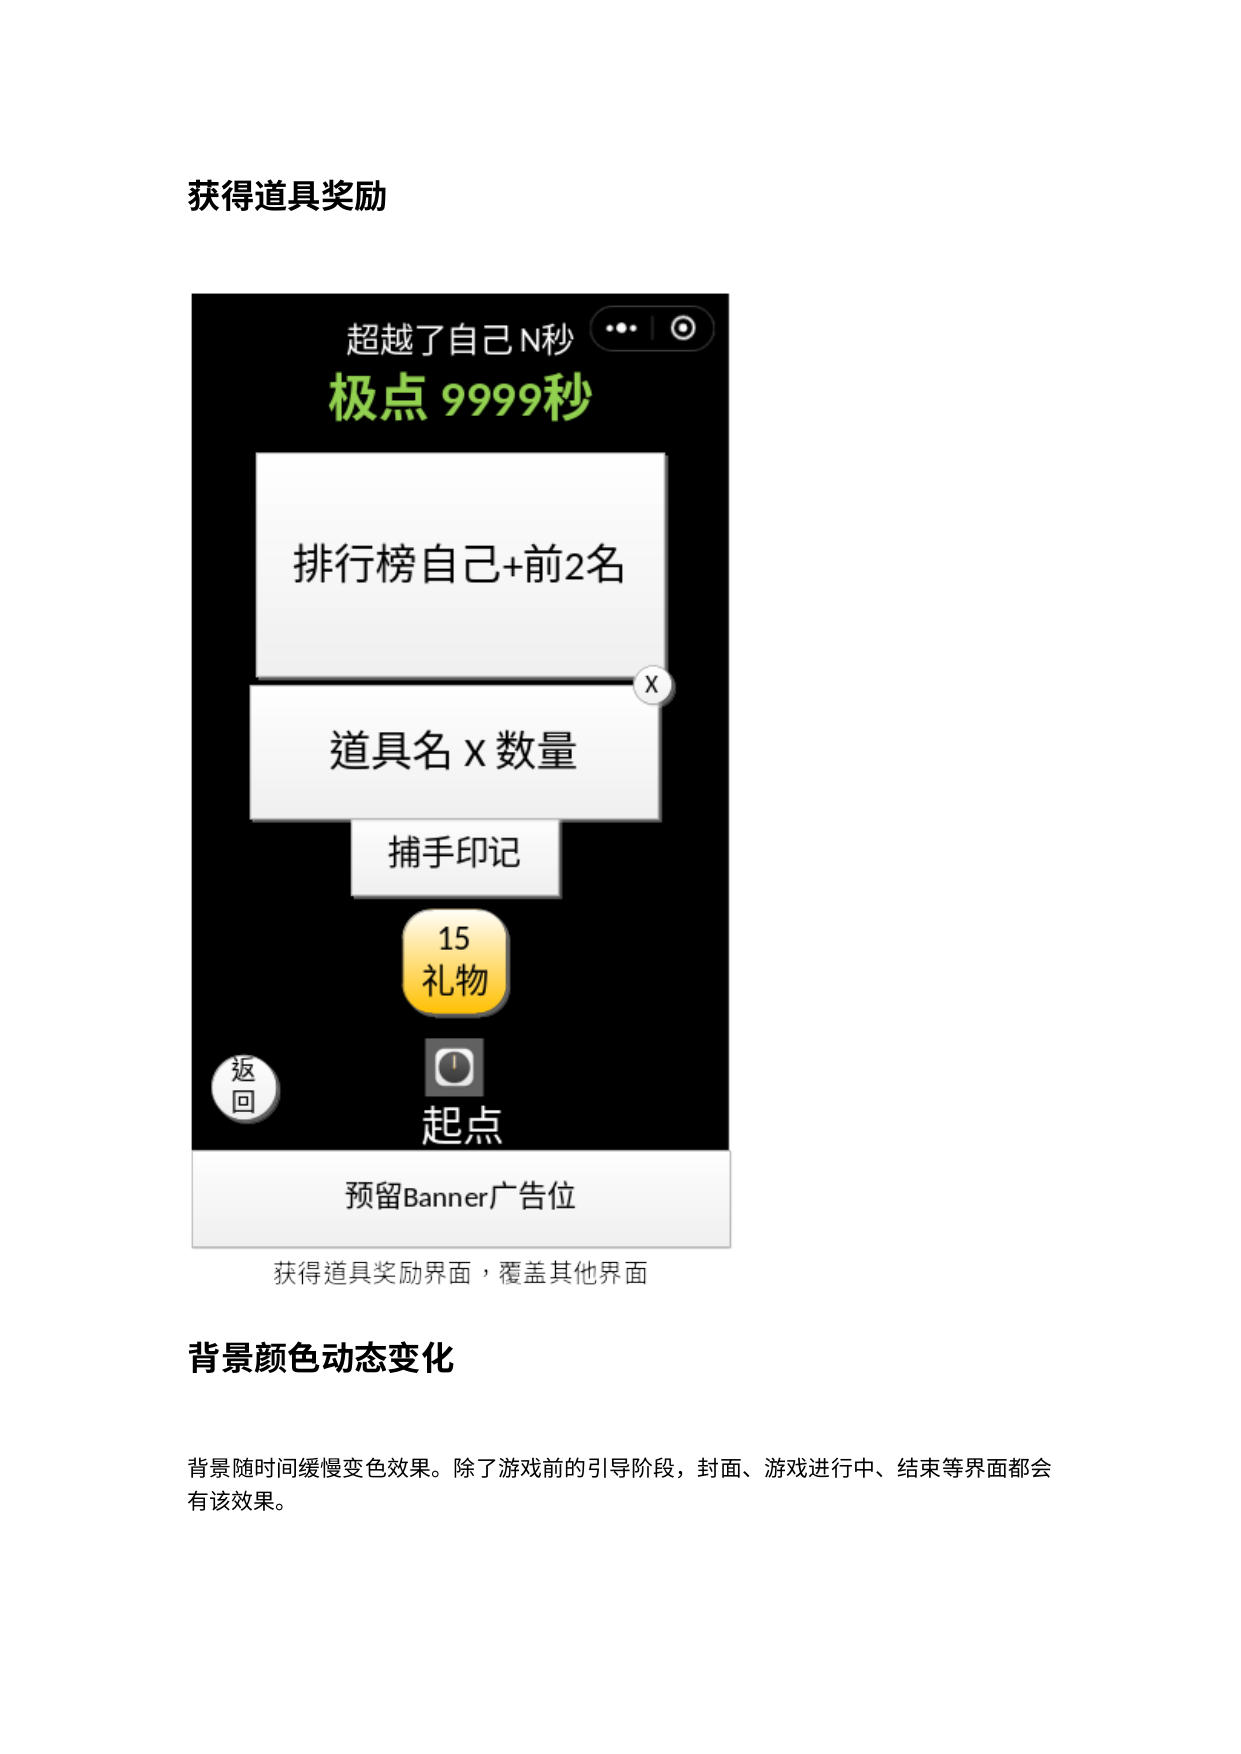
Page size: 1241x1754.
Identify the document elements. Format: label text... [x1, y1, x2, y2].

text 背景随时间缓慢变色效果。除了游戏前的引导阶段，封面、游戏进行中、结束等界面都会有该效果。 [187, 1451, 1053, 1516]
subtitle 背景颜色动态变化 [187, 1324, 1053, 1389]
subtitle 获得道具奖励 [187, 162, 1053, 227]
